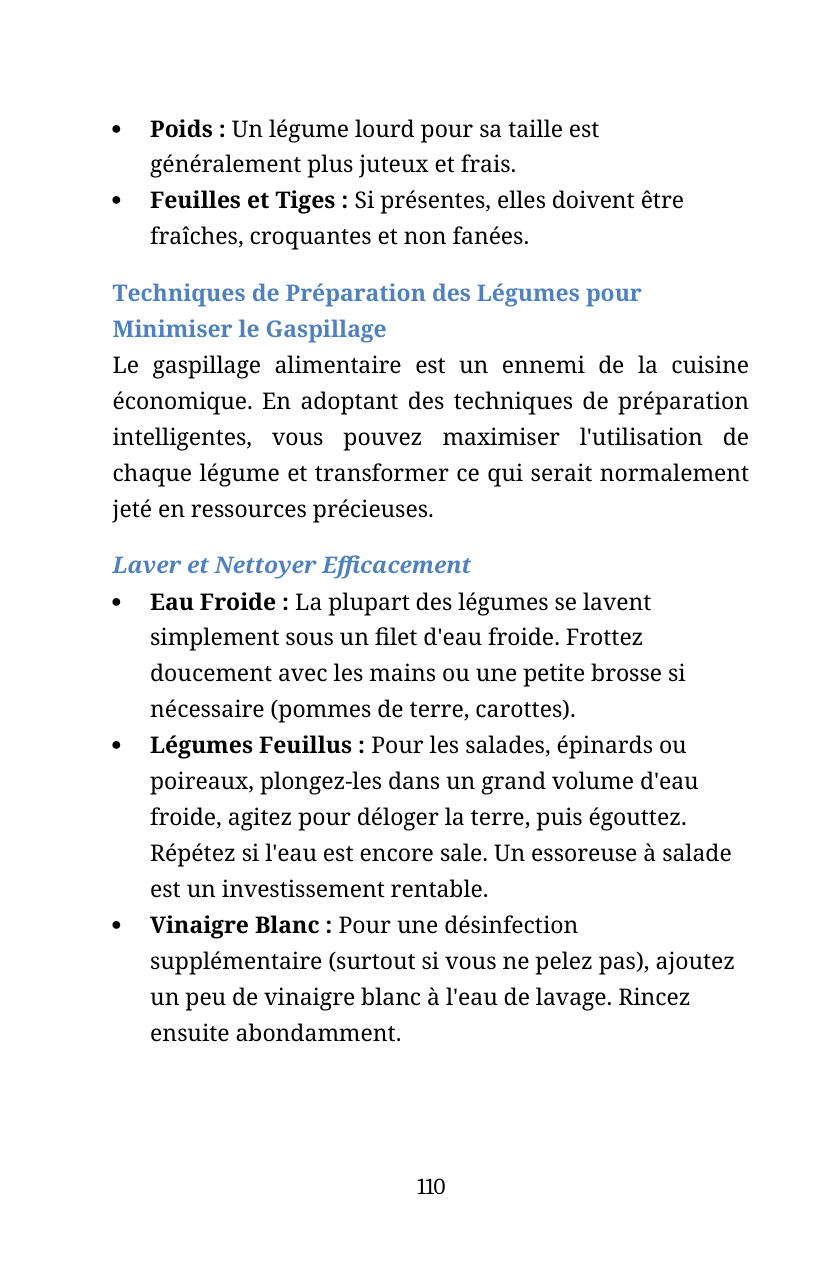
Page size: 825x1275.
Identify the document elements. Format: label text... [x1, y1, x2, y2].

text Le gaspillage alimentaire est un ennemi de la cuisine économique. En adoptant des techniques de préparation intelligentes, vous pouvez maximiser l'utilisation de chaque légume et transformer ce qui serait normalement jeté en ressources précieuses. [112, 349, 750, 524]
list Légumes Feuillus : Pour les salades, épinards ou poireaux, plongez-les dans un grand volume d'eau froide, agitez pour déloger la terre, puis égouttez. Répétez si l'eau est encore sale. Un essoreuse à salade est un investissement rentable. [112, 729, 750, 904]
subtitle Laver et Nettoyer Efficacement [112, 549, 750, 581]
subtitle Techniques de Préparation des Légumes pour Minimiser le Gaspillage [112, 277, 750, 344]
list Eau Froide : La plupart des légumes se lavent simplement sous un filet d'eau froide. Frottez doucement avec les mains ou une petite brosse si nécessaire (pommes de terre, carottes). [112, 585, 750, 724]
list Poids : Un légume lourd pour sa taille est généralement plus juteux et frais. [112, 112, 750, 180]
list Vinaigre Blanc : Pour une désinfection supplémentaire (surtout si vous ne pelez pas), ajoutez un peu de vinaigre blanc à l'eau de lavage. Rincez ensuite abondamment. [112, 909, 750, 1048]
list Feuilles et Tiges : Si présentes, elles doivent être fraîches, croquantes et non fanées. [112, 184, 750, 252]
